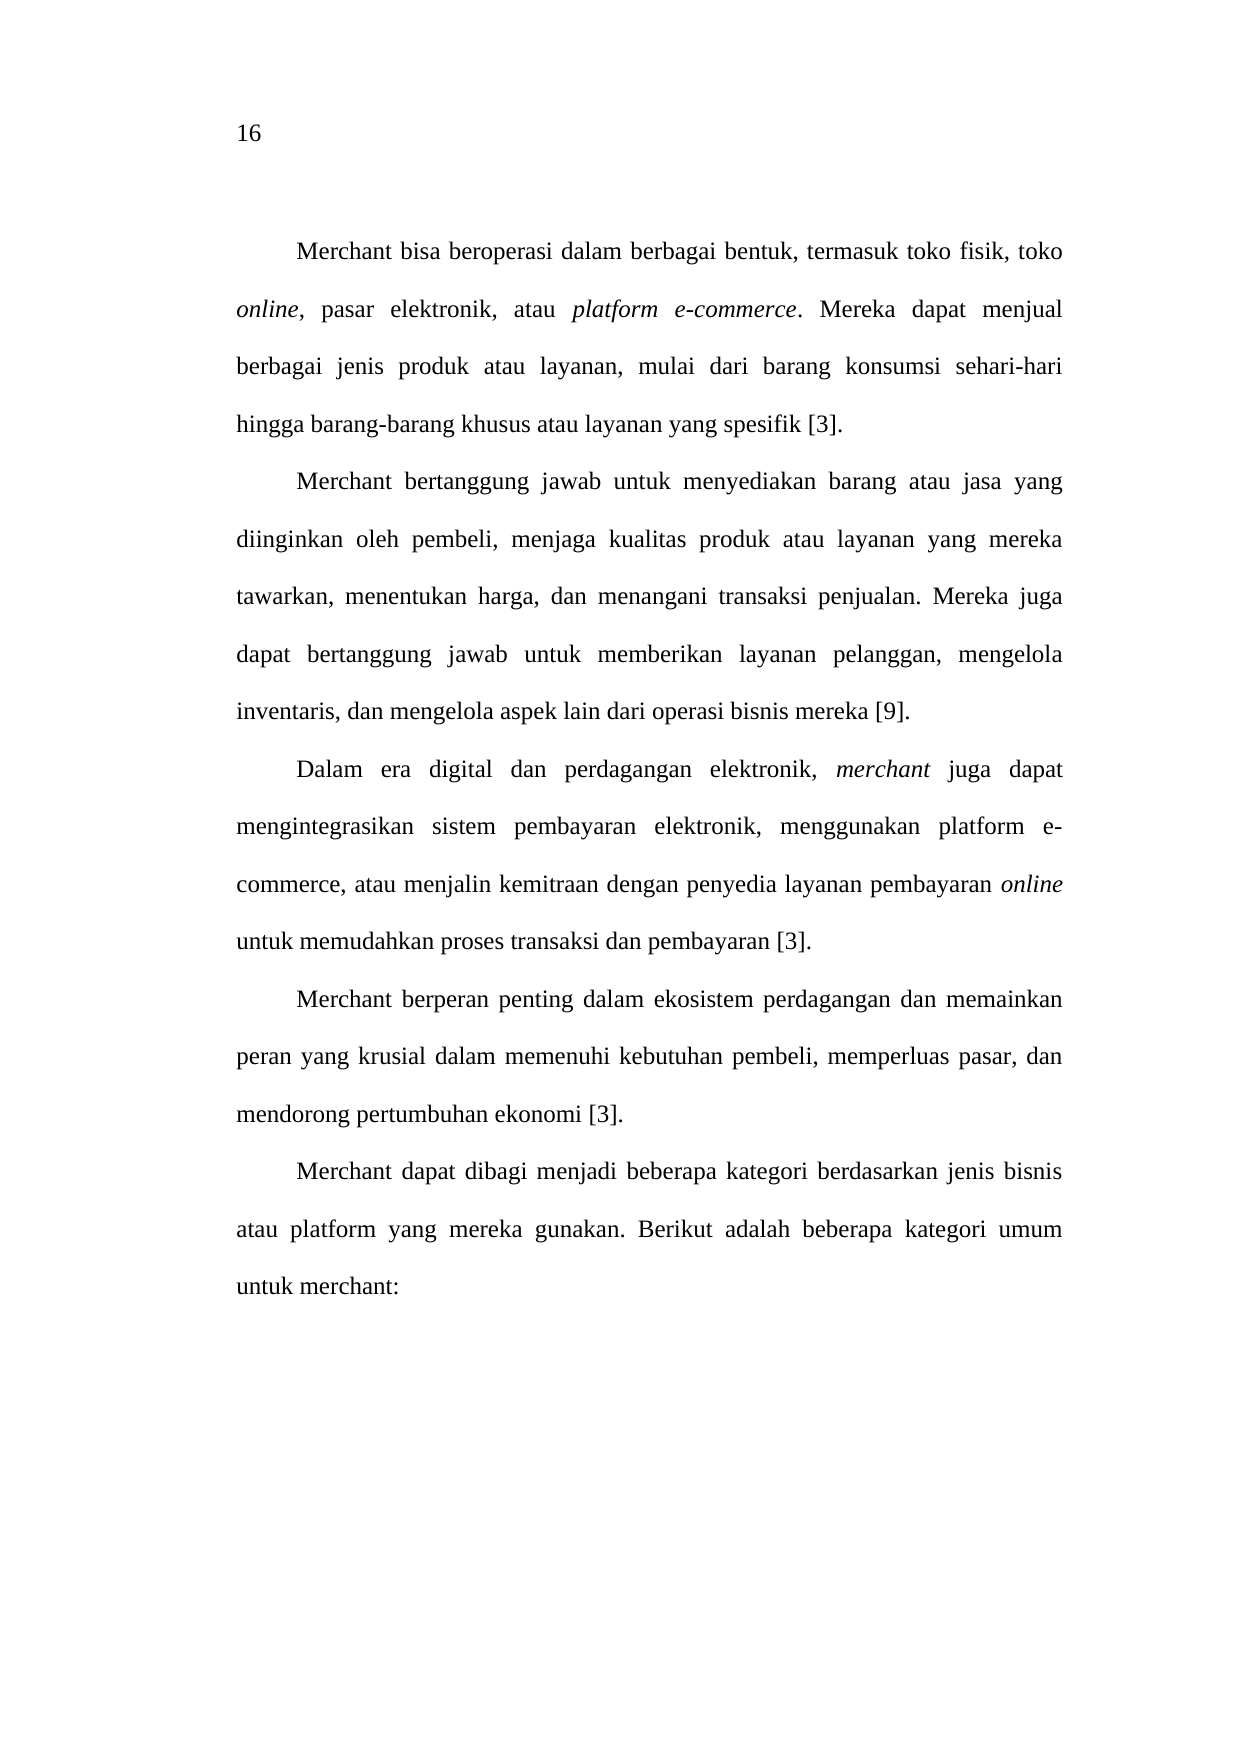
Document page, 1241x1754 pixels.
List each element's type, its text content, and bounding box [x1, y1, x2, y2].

text Merchant bertanggung jawab untuk menyediakan barang atau jasa yang diinginkan oleh pembeli, menjaga kualitas produk atau layanan yang mereka tawarkan, menentukan harga, dan menangani transaksi penjualan. Mereka juga dapat bertanggung jawab untuk memberikan layanan pelanggan, mengelola inventaris, dan mengelola aspek lain dari operasi bisnis mereka . [236, 466, 1063, 725]
text Merchant berperan penting dalam ekosistem perdagangan dan memainkan peran yang krusial dalam memenuhi kebutuhan pembeli, memperluas pasar, dan mendorong pertumbuhan ekonomi . [236, 984, 1063, 1127]
text Merchant bisa beroperasi dalam berbagai bentuk, termasuk toko fisik, toko online, pasar elektronik, atau platform e-commerce. Mereka dapat menjual berbagai jenis produk atau layanan, mulai dari barang konsumsi sehari-hari hingga barang-barang khusus atau layanan yang spesifik . [236, 236, 1063, 437]
text Dalam era digital dan perdagangan elektronik, merchant juga dapat mengintegrasikan sistem pembayaran elektronik, menggunakan platform e-commerce, atau menjalin kemitraan dengan penyedia layanan pembayaran online untuk memudahkan proses transaksi dan pembayaran . [236, 754, 1063, 955]
text Merchant dapat dibagi menjadi beberapa kategori berdasarkan jenis bisnis atau platform yang mereka gunakan. Berikut adalah beberapa kategori umum untuk merchant: [236, 1156, 1063, 1300]
